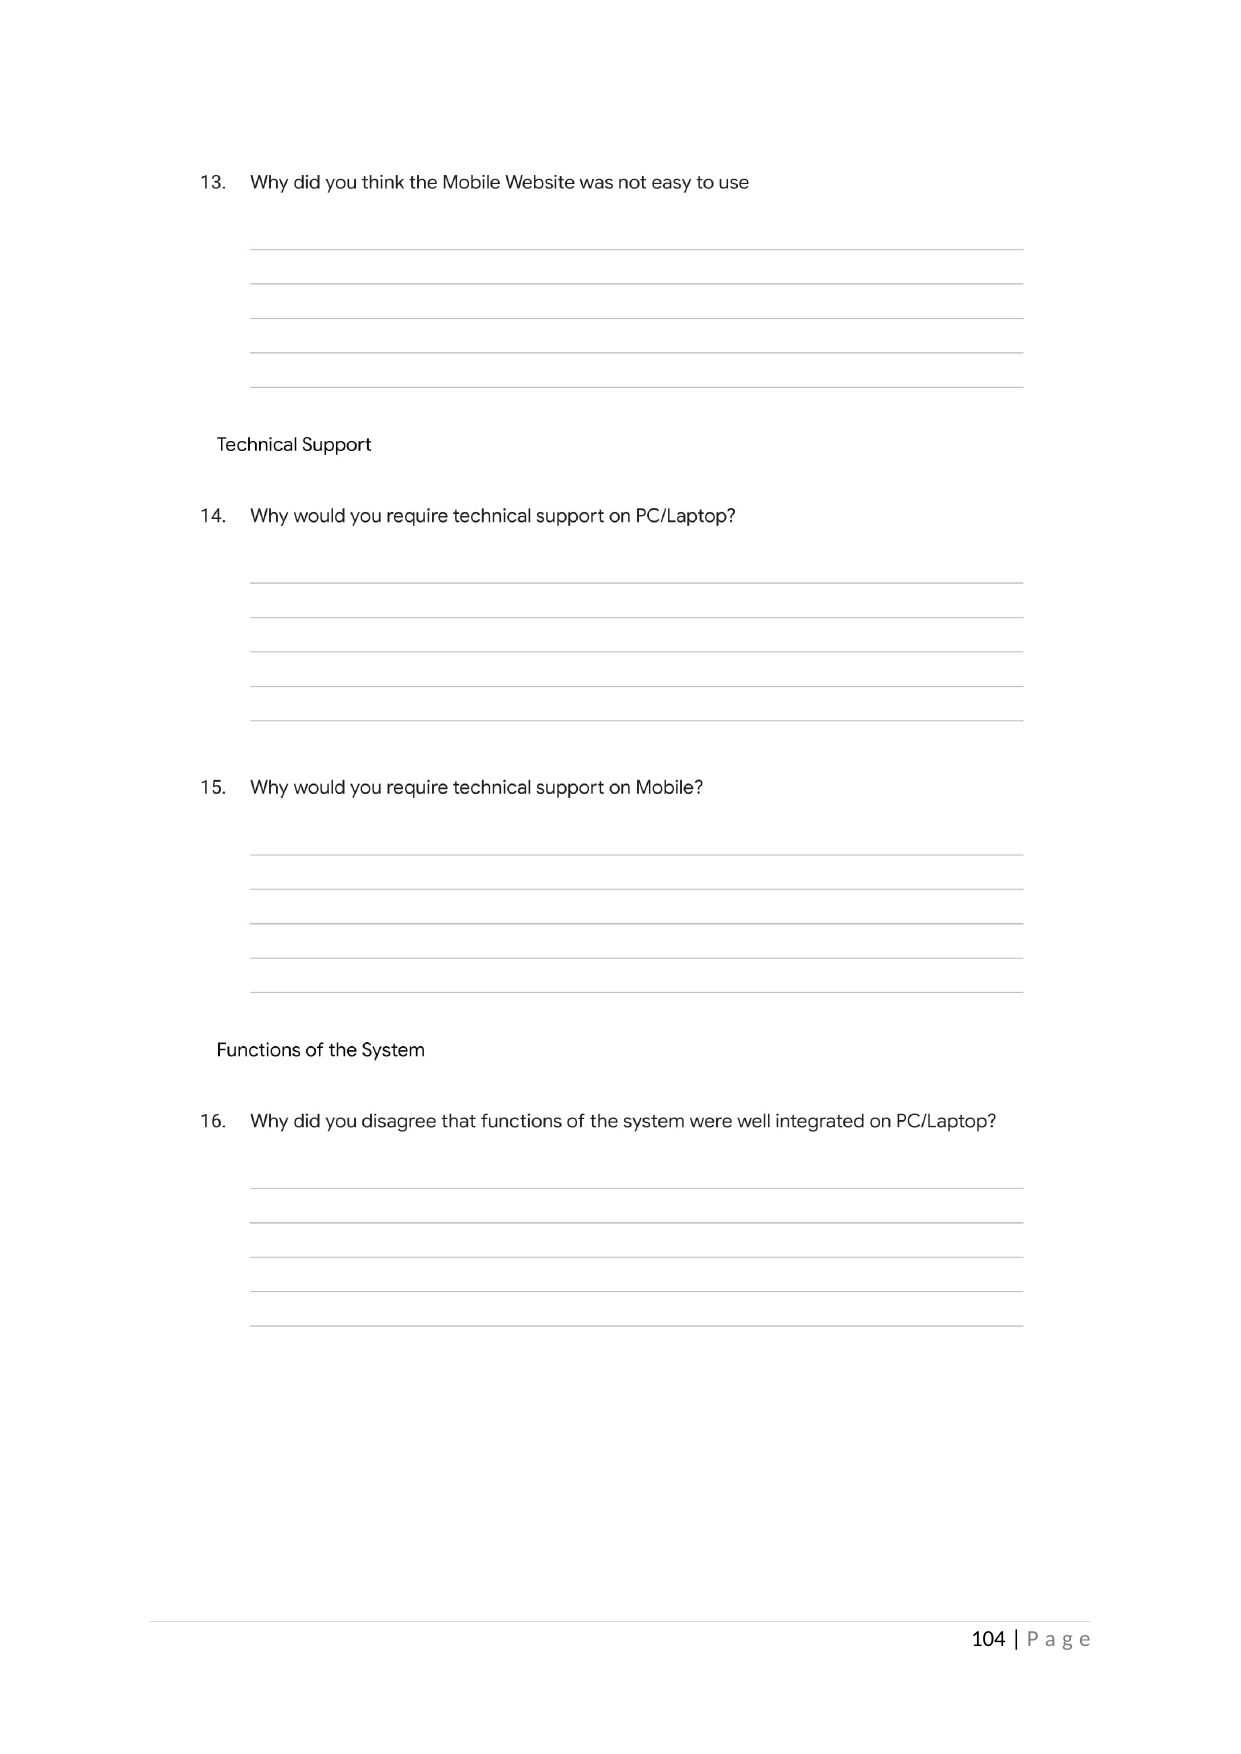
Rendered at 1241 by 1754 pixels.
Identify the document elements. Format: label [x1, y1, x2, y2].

picture [150, 150, 1091, 1481]
